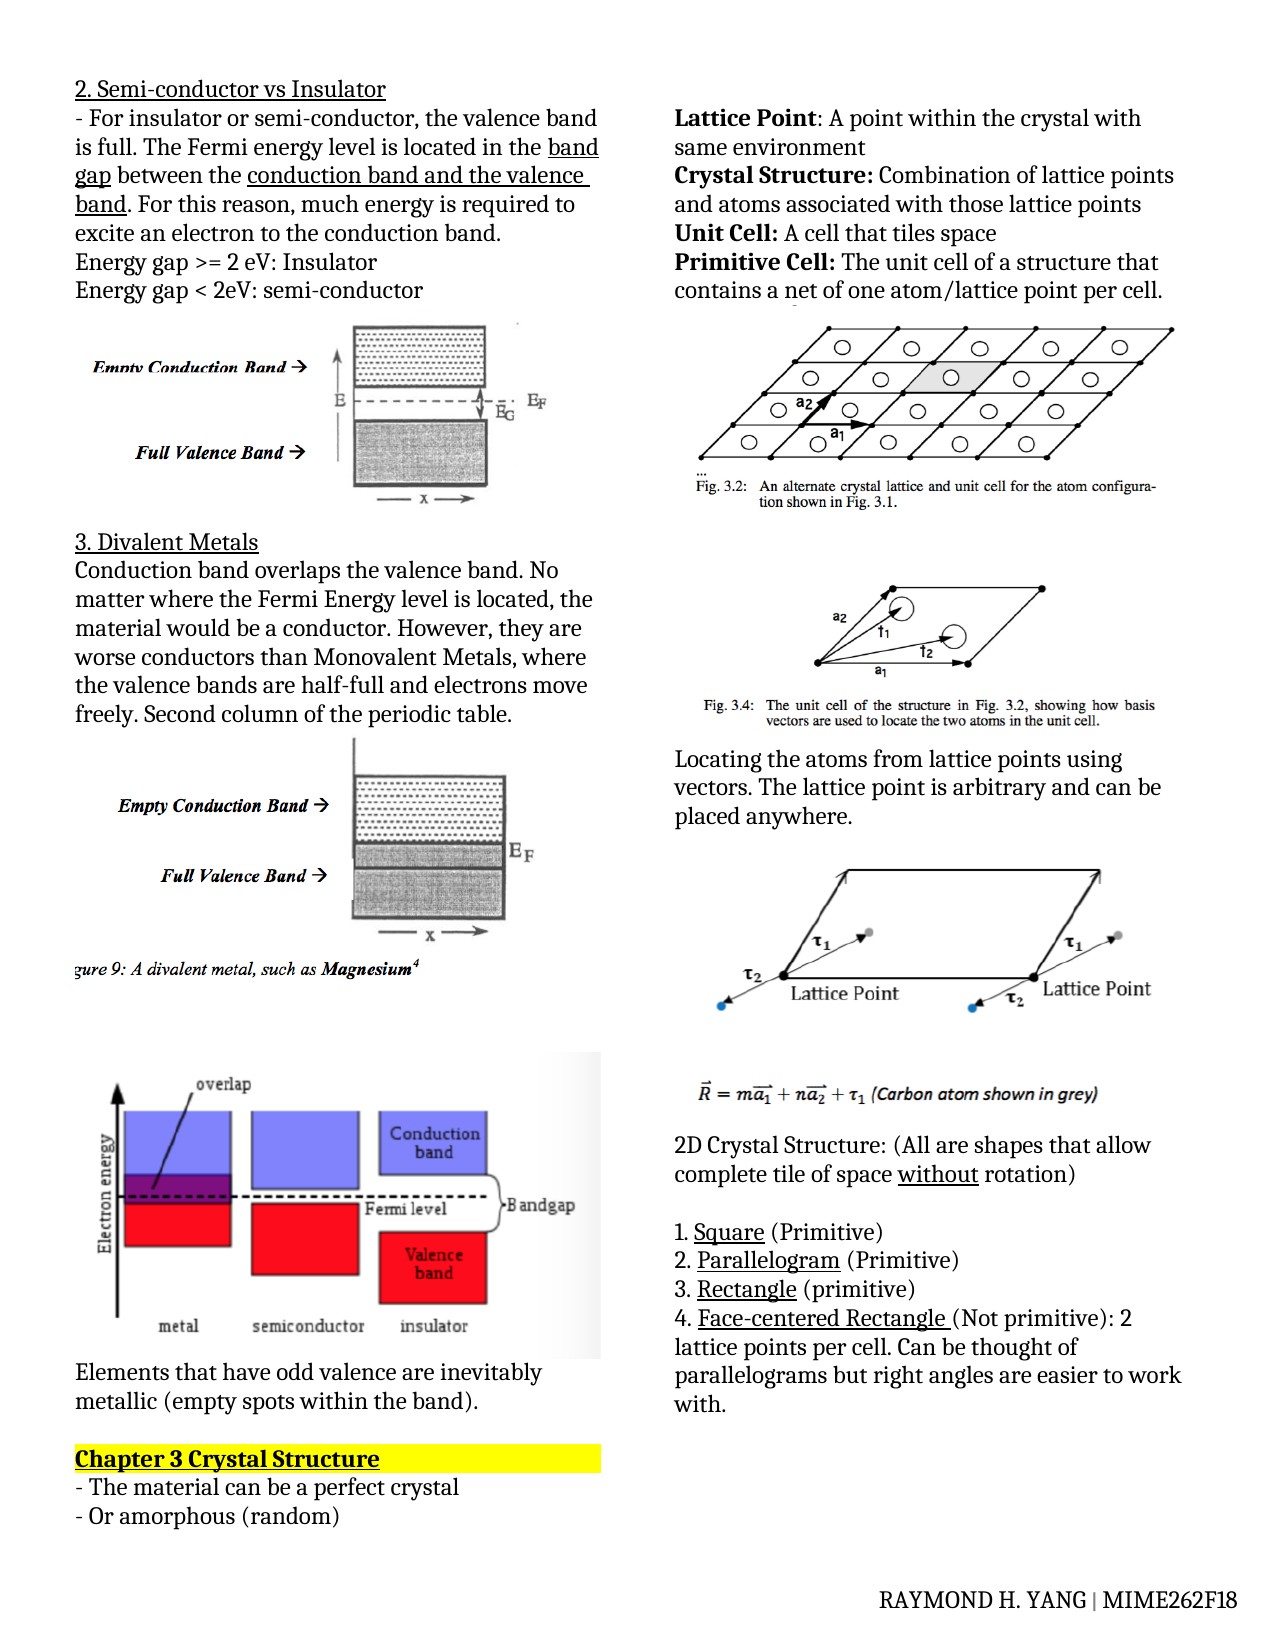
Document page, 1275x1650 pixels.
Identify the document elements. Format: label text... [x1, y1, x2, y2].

picture [674, 305, 1200, 522]
text 1. Square (Primitive) [674, 1218, 1200, 1246]
text Crystal Structure: Combination of lattice points and atoms associated with those lattice points [674, 161, 1200, 219]
text 3. Divalent Metals [75, 528, 601, 556]
text 3. Rectangle (primitive) [674, 1275, 1200, 1304]
text - The material can be a perfect crystal [75, 1473, 601, 1502]
text 2. Semi-conductor vs Insulator [75, 75, 601, 104]
text 2D Crystal Structure: (All are shapes that allow complete tile of space without rotation) [674, 1132, 1200, 1189]
picture [75, 728, 601, 996]
text 2. Parallelogram (Primitive) [674, 1246, 1200, 1275]
text Locating the atoms from lattice points using vectors. The lattice point is arbitrary and can be placed anywhere. [674, 745, 1200, 830]
text Conduction band overlaps the valence band. No matter where the Fermi Energy level is located, the material would be a conductor. However, they are worse conductors than Monovalent Metals, where the valence bands are half-full and electrons move freely. Second column of the periodic table. [75, 556, 601, 728]
text Energy gap >= 2 eV: Insulator [75, 247, 601, 276]
picture [674, 550, 1200, 745]
text Elements that have odd valence are inevitably metallic (empty spots within the band). [75, 1359, 601, 1416]
text Unit Cell: A cell that tiles space [674, 219, 1200, 247]
text 4. Face-centered Rectangle (Not primitive): 2 lattice points per cell. Can be thought of parallelograms but right angles are easier to work with. [674, 1304, 1200, 1419]
text Lattice Point: A point within the crystal with same environment [674, 104, 1200, 161]
picture [75, 305, 601, 528]
picture [674, 830, 1200, 1132]
text Chapter 3 Crystal Structure [75, 1444, 601, 1473]
text - For insulator or semi-conductor, the valence band is full. The Fermi energy level is located in the band gap between the conduction band and the valence band. For this reason, much energy is required to excite an electron to the conduction band. [75, 104, 601, 247]
text Energy gap < 2eV: semi-conductor [75, 276, 601, 305]
text - Or amorphous (random) [75, 1502, 601, 1531]
text Primitive Cell: The unit cell of a structure that contains a net of one atom/lattice point per cell. [674, 247, 1200, 305]
picture [75, 1052, 601, 1359]
